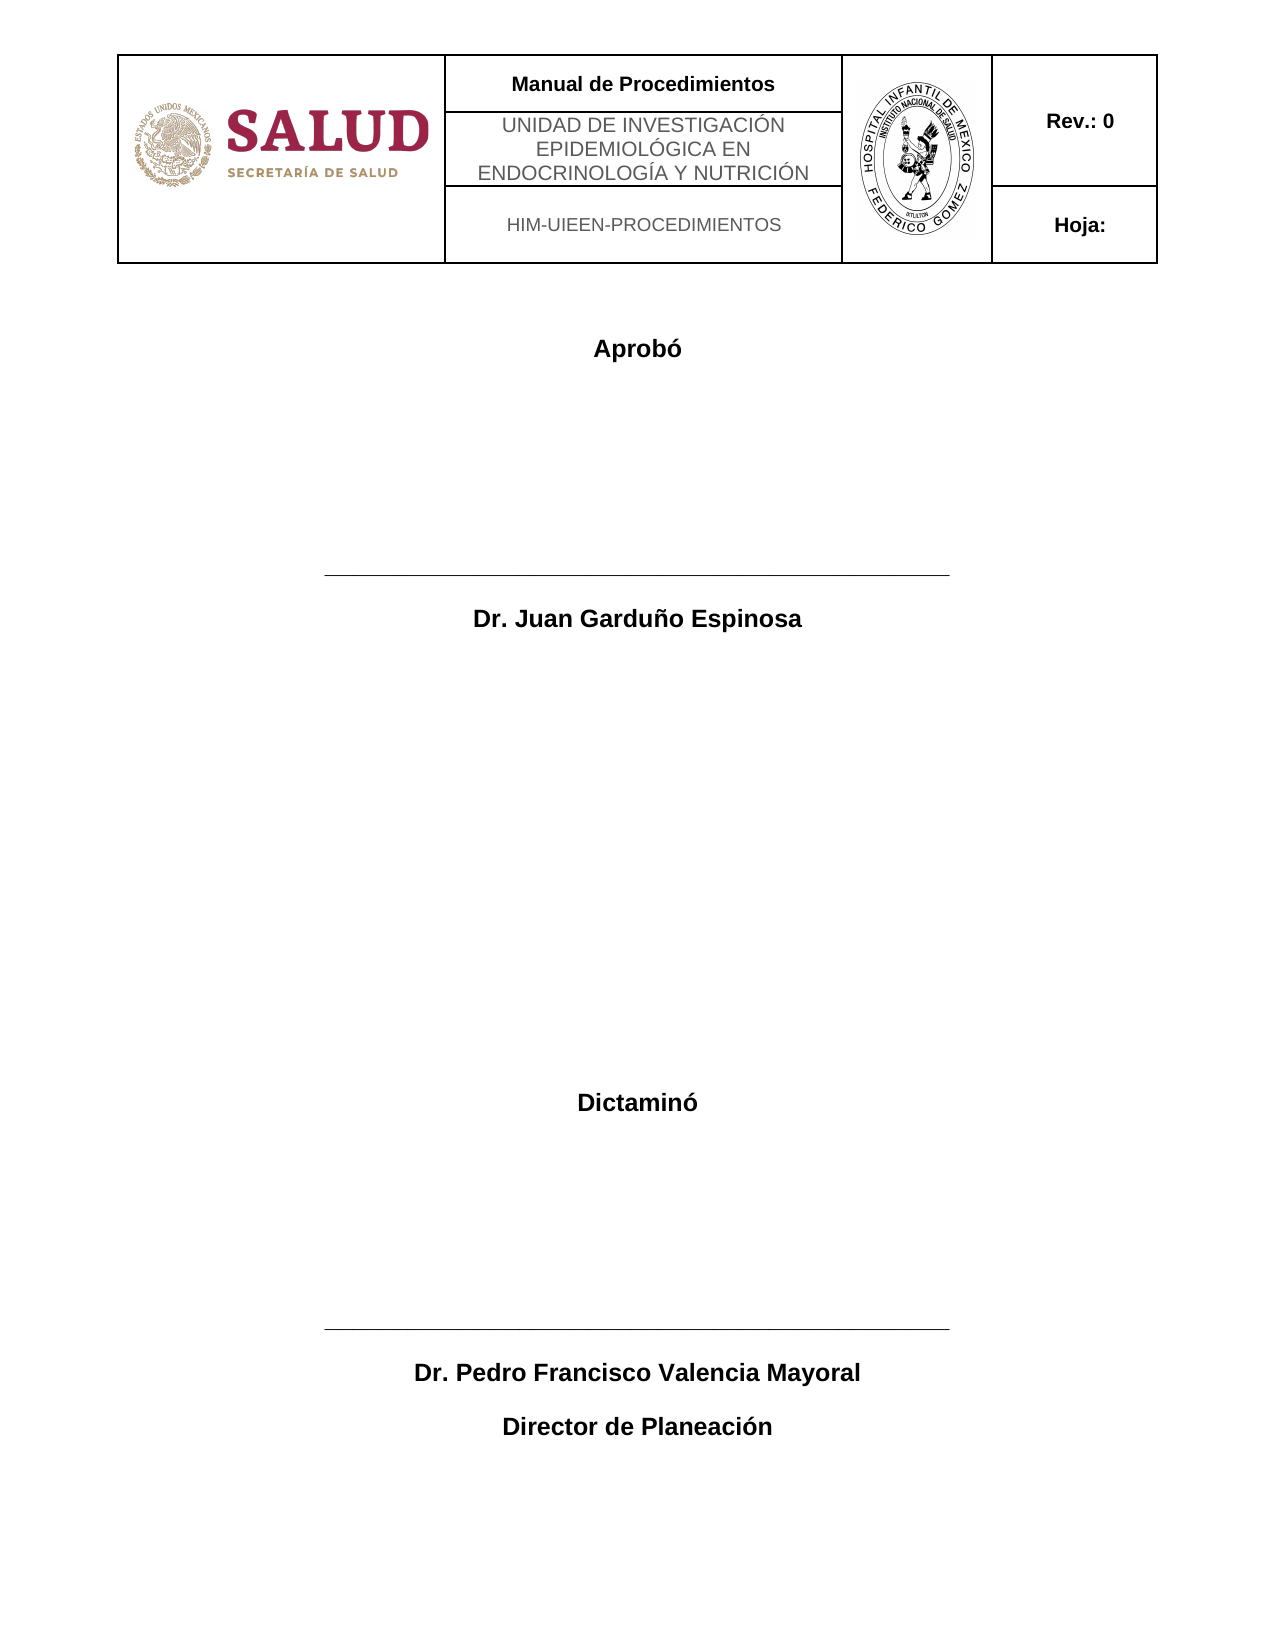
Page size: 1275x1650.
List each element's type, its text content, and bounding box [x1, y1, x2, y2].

text Dr. Juan Garduño Espinosa [118, 604, 1157, 632]
text _____________________________________________ [118, 550, 1157, 579]
text _____________________________________________ [118, 1304, 1157, 1333]
text Dr. Pedro Francisco Valencia Mayoral [118, 1358, 1157, 1386]
picture [857, 80, 977, 238]
picture [134, 103, 429, 187]
text Director de Planeación [118, 1412, 1157, 1440]
text Dictaminó [118, 1088, 1157, 1117]
text Aprobó [118, 334, 1157, 363]
